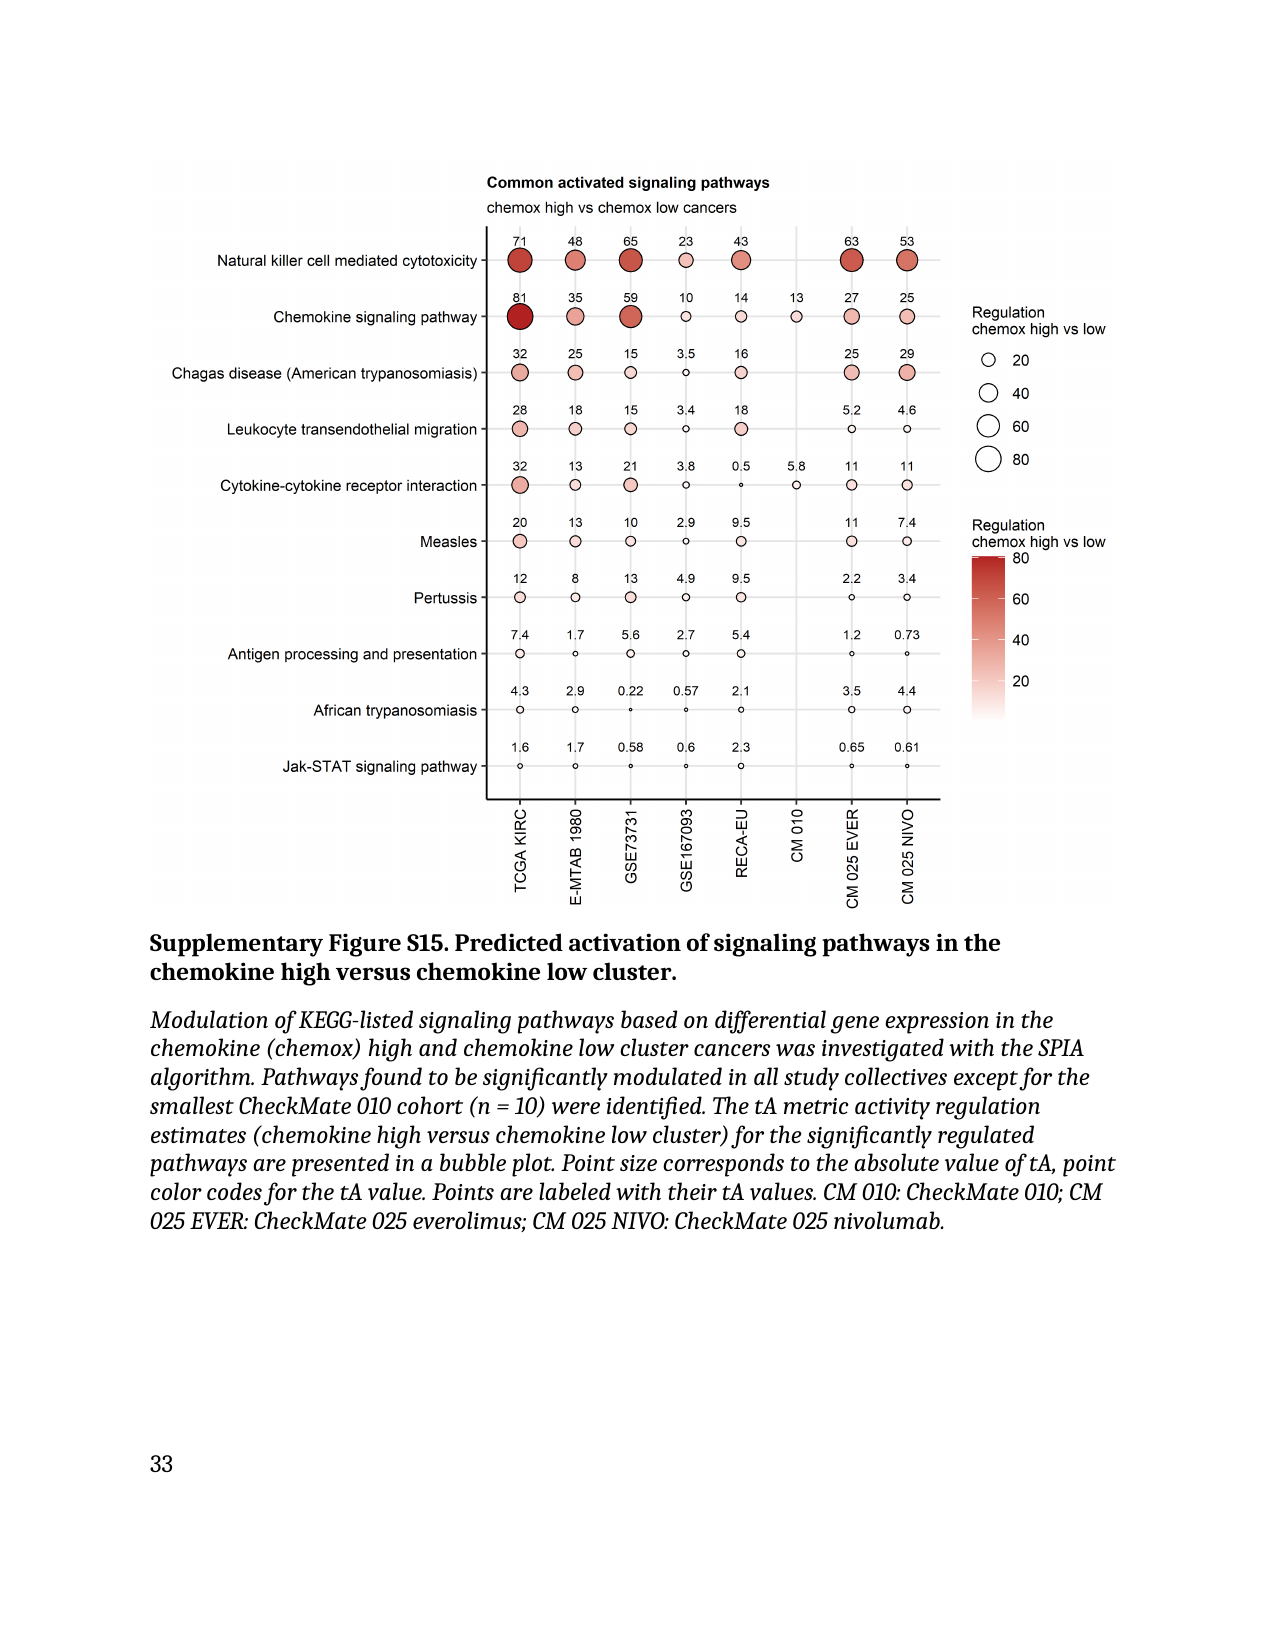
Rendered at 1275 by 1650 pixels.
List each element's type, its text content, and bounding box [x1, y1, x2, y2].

picture [150, 150, 1125, 909]
text Supplementary Figure S15. Predicted activation of signaling pathways in the chemokine high versus chemokine low cluster. [150, 929, 1125, 987]
text Modulation of KEGG-listed signaling pathways based on differential gene expression in the chemokine (chemox) high and chemokine low cluster cancers was investigated with the SPIA algorithm. Pathways found to be significantly modulated in all study collectives except for the smallest CheckMate 010 cohort (n = 10) were identified. The tA metric activity regulation estimates (chemokine high versus chemokine low cluster) for the significantly regulated pathways are presented in a bubble plot. Point size corresponds to the absolute value of tA, point color codes for the tA value. Points are labeled with their tA values. CM 010: CheckMate 010; CM 025 EVER: CheckMate 025 everolimus; CM 025 NIVO: CheckMate 025 nivolumab. [150, 1006, 1125, 1236]
